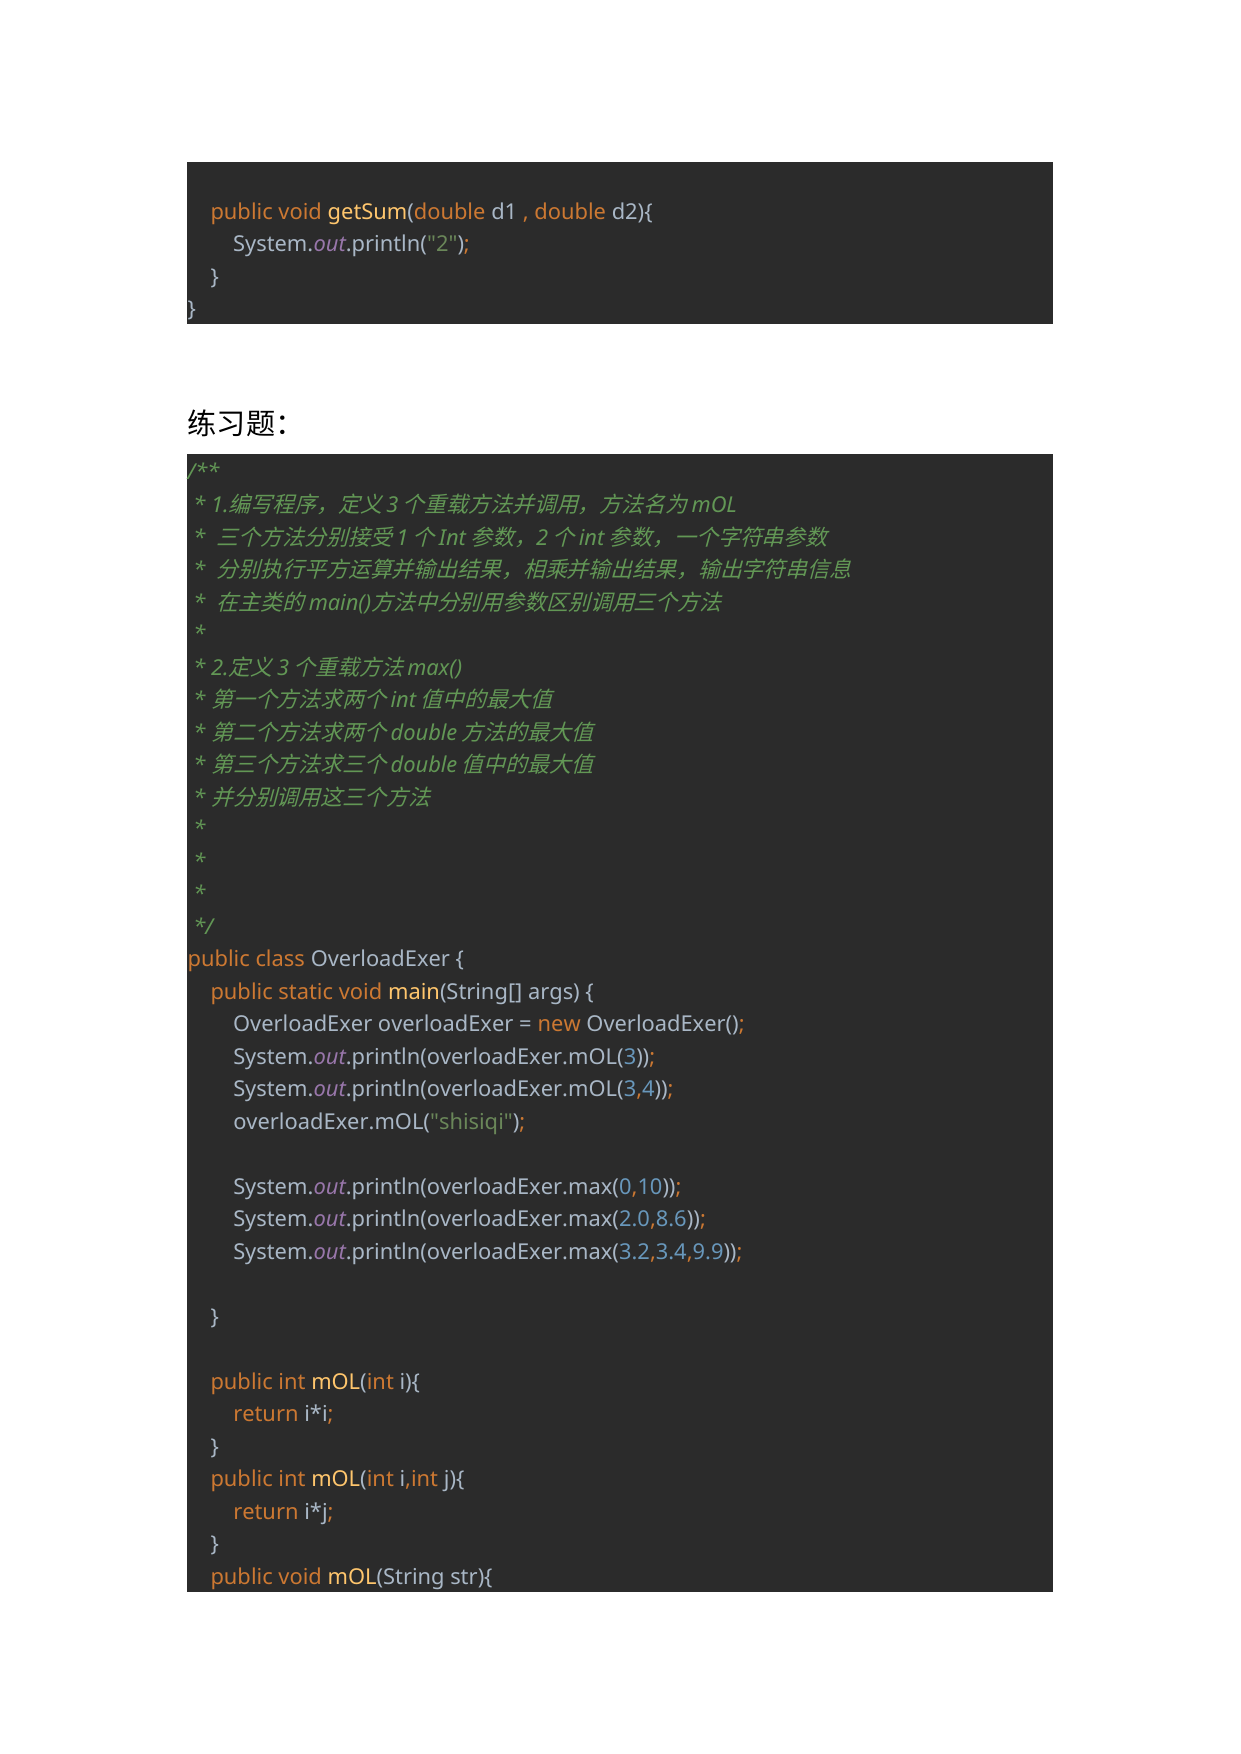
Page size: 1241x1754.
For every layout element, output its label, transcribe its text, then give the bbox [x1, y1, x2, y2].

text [187, 162, 1053, 324]
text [187, 454, 1053, 1592]
text 练习题： [187, 389, 1053, 454]
